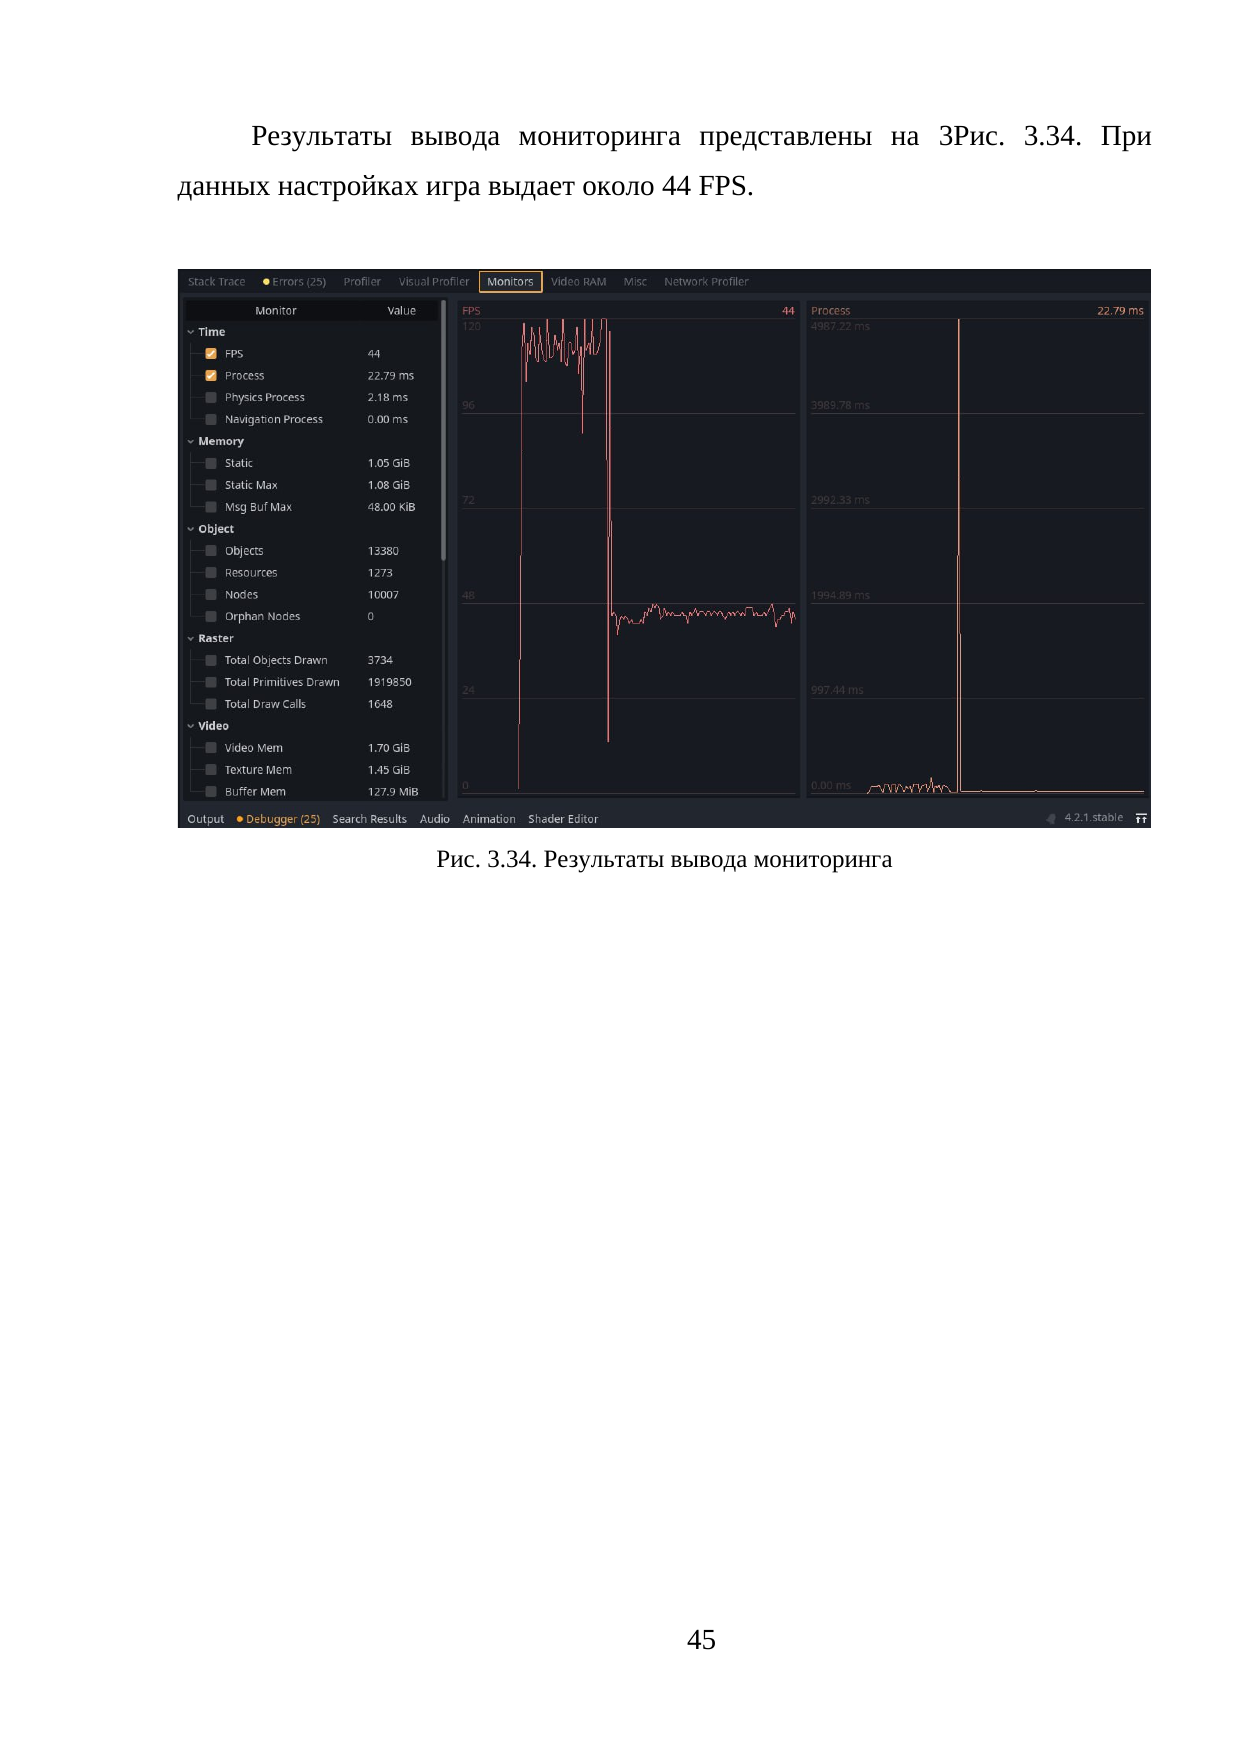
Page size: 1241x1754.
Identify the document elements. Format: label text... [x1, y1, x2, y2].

picture [177, 269, 1151, 828]
